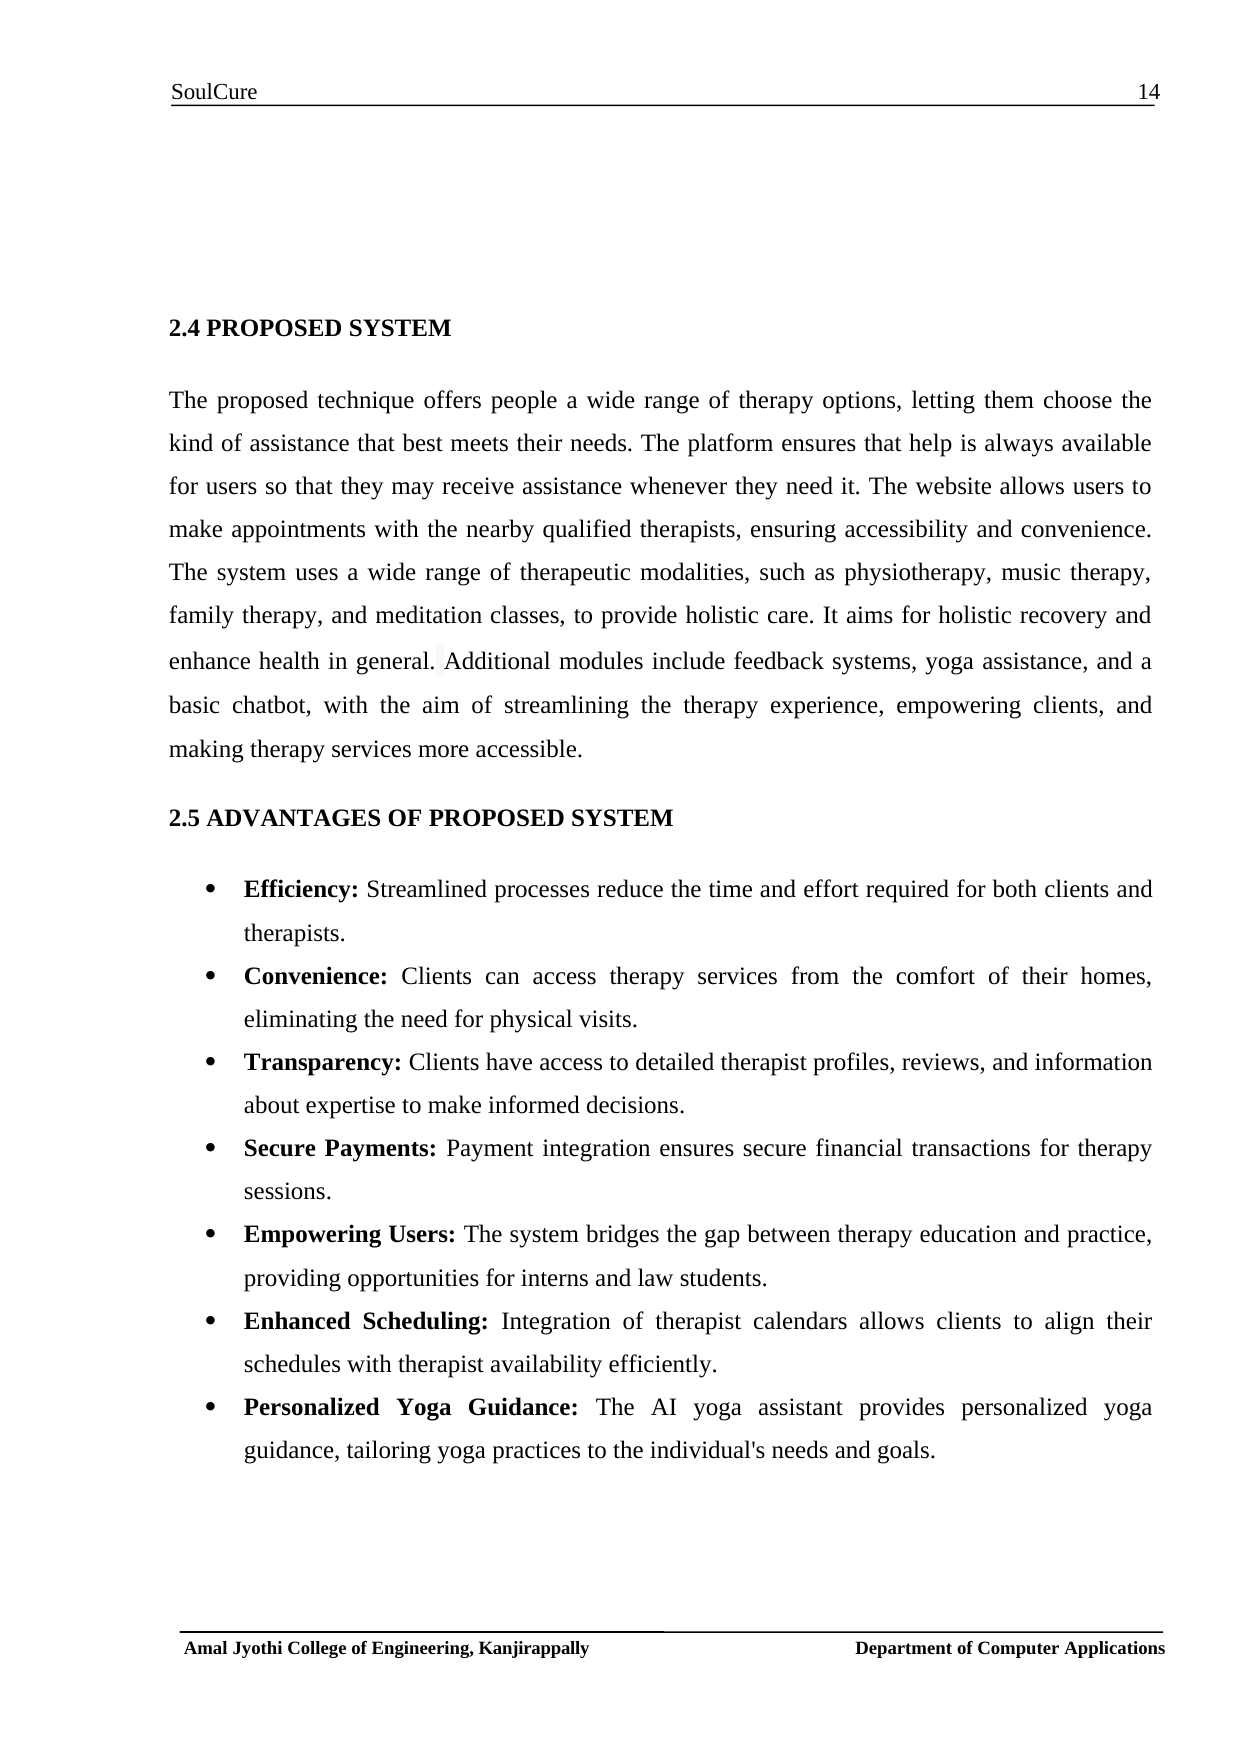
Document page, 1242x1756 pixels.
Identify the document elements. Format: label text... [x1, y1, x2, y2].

list Enhanced Scheduling: Integration of therapist calendars allows clients to align their schedules with therapist availability efficiently. [206, 1306, 1153, 1378]
list Efficiency: Streamlined processes reduce the time and effort required for both clients and therapists. [206, 874, 1153, 946]
list Personalized Yoga Guidance: The AI yoga assistant provides personalized yoga guidance, tailoring yoga practices to the individual's needs and goals. [206, 1392, 1153, 1464]
subtitle ADVANTAGES OF PROPOSED SYSTEM [169, 803, 1017, 831]
list Convenience: Clients can access therapy services from the comfort of their homes, eliminating the need for physical visits. [206, 961, 1153, 1033]
text The proposed technique offers people a wide range of therapy options, letting them choose the kind of assistance that best meets their needs. The platform ensures that help is always available for users so that they may receive assistance whenever they need it. The website allows users to make appointments with the nearby qualified therapists, ensuring accessibility and convenience. The system uses a wide range of therapeutic modalities, such as physiotherapy, music therapy, family therapy, and meditation classes, to provide holistic care. It aims for holistic recovery and enhance health in general. Additional modules include feedback systems, yoga assistance, and a basic chatbot, with the aim of streamlining the therapy experience, empowering clients, and making therapy services more accessible. [169, 385, 1153, 762]
subtitle PROPOSED SYSTEM [169, 313, 1017, 342]
list Transparency: Clients have access to detailed therapist profiles, reviews, and information about expertise to make informed decisions. [206, 1047, 1153, 1119]
list Empowering Users: The system bridges the gap between therapy education and practice, providing opportunities for interns and law students. [206, 1219, 1153, 1291]
list Secure Payments: Payment integration ensures secure financial transactions for therapy sessions. [206, 1133, 1153, 1205]
